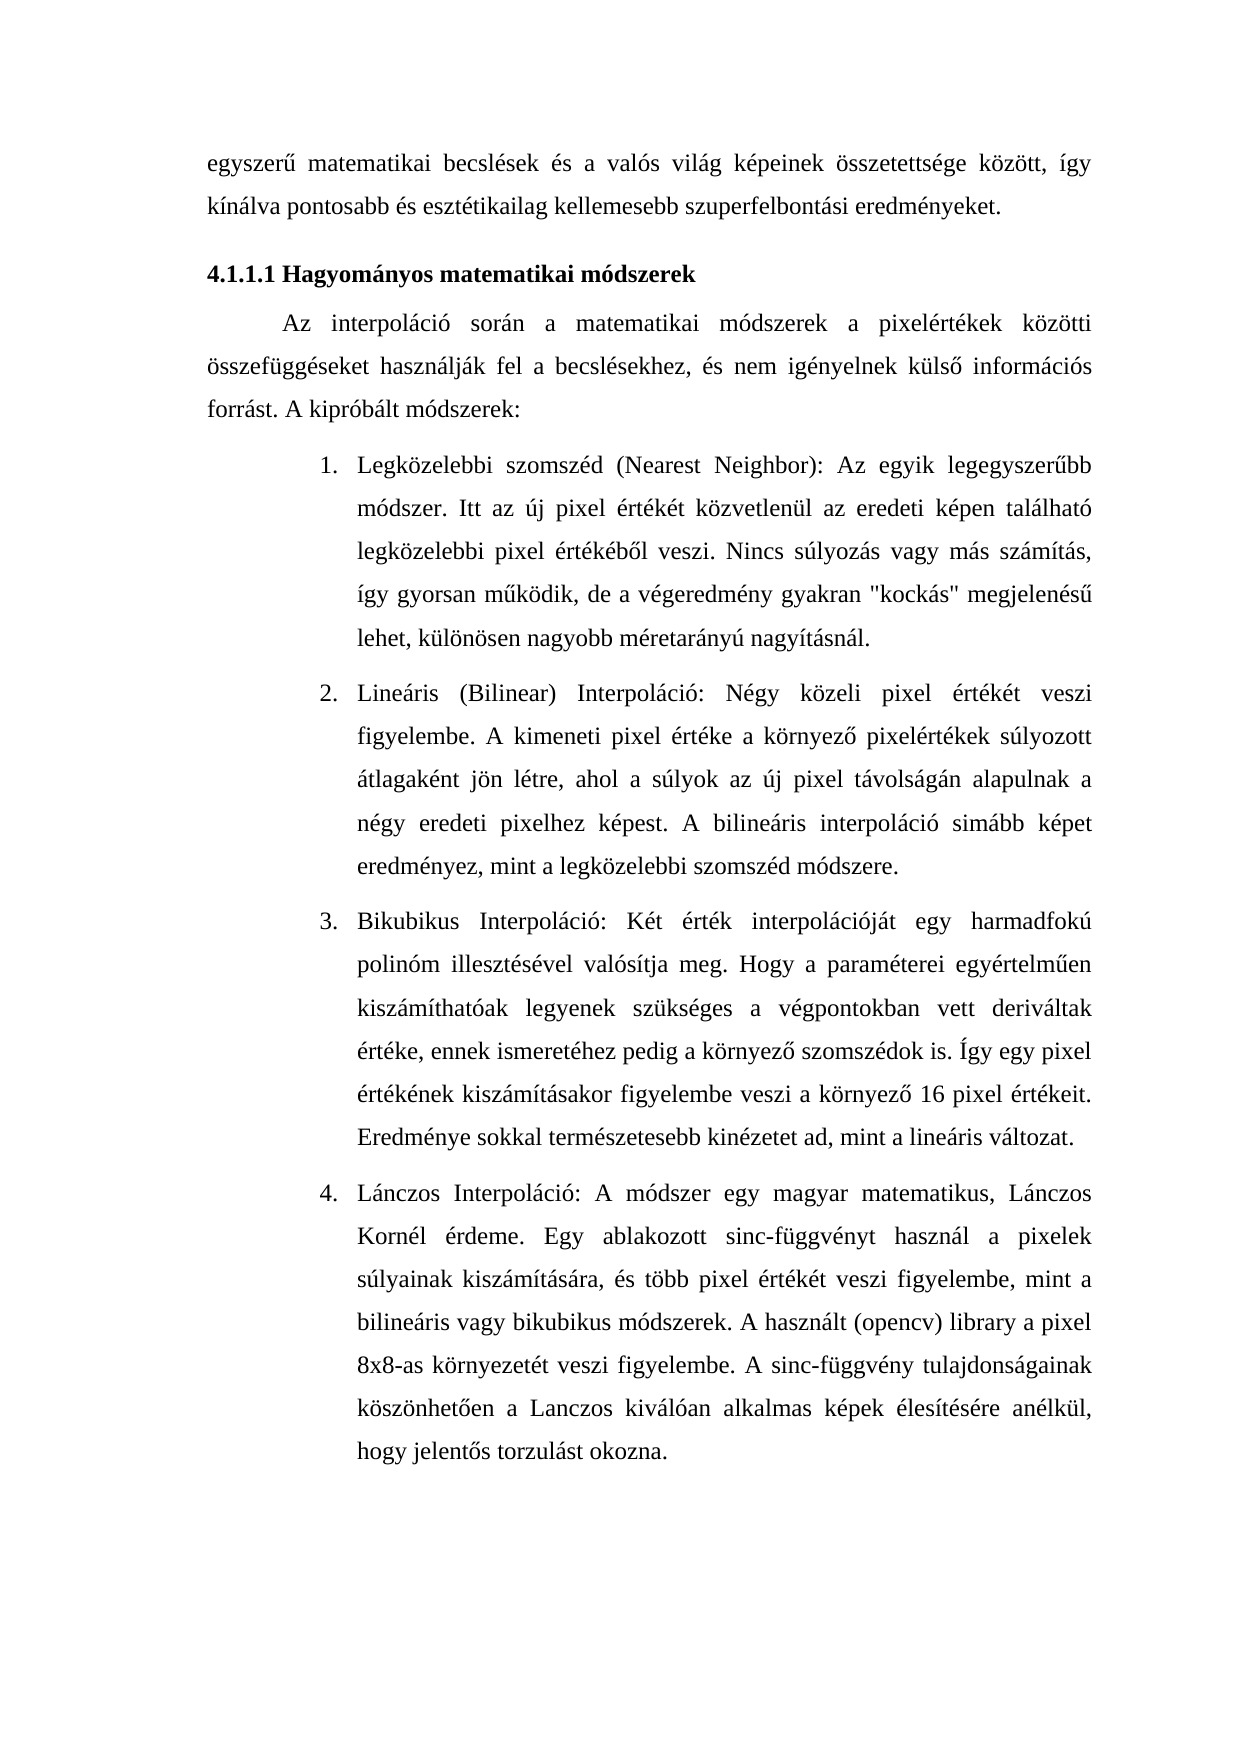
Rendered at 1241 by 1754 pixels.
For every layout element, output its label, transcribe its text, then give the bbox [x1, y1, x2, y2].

list Lineáris (Bilinear) Interpoláció: Négy közeli pixel értékét veszi figyelembe. A kimeneti pixel értéke a környező pixelértékek súlyozott átlagaként jön létre, ahol a súlyok az új pixel távolságán alapulnak a négy eredeti pixelhez képest. A bilineáris interpoláció simább képet eredményez, mint a legközelebbi szomszéd módszere. [319, 678, 1092, 879]
text Az interpoláció során a matematikai módszerek a pixelértékek közötti összefüggéseket használják fel a becslésekhez, és nem igényelnek külső információs forrást. A kipróbált módszerek: [207, 308, 1092, 423]
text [207, 148, 1092, 219]
list Bikubikus Interpoláció: Két érték interpolációját egy harmadfokú polinóm illesztésével valósítja meg. Hogy a paraméterei egyértelműen kiszámíthatóak legyenek szükséges a végpontokban vett deriváltak értéke, ennek ismeretéhez pedig a környező szomszédok is. Így egy pixel értékének kiszámításakor figyelembe veszi a környező 16 pixel értékeit. Eredménye sokkal természetesebb kinézetet ad, mint a lineáris változat. [319, 906, 1092, 1151]
list Legközelebbi szomszéd (Nearest Neighbor): Az egyik legegyszerűbb módszer. Itt az új pixel értékét közvetlenül az eredeti képen található legközelebbi pixel értékéből veszi. Nincs súlyozás vagy más számítás, így gyorsan működik, de a végeredmény gyakran "kockás" megjelenésű lehet, különösen nagyobb méretarányú nagyításnál. [319, 450, 1092, 651]
subtitle Hagyományos matematikai módszerek [207, 259, 1092, 288]
list Lánczos Interpoláció: A módszer egy magyar matematikus, Lánczos Kornél érdeme. Egy ablakozott sinc-függvényt használ a pixelek súlyainak kiszámítására, és több pixel értékét veszi figyelembe, mint a bilineáris vagy bikubikus módszerek. A használt (opencv) library a pixel 8x8-as környezetét veszi figyelembe. A sinc-függvény tulajdonságainak köszönhetően a Lanczos kiválóan alkalmas képek élesítésére anélkül, hogy jelentős torzulást okozna. [319, 1178, 1092, 1465]
